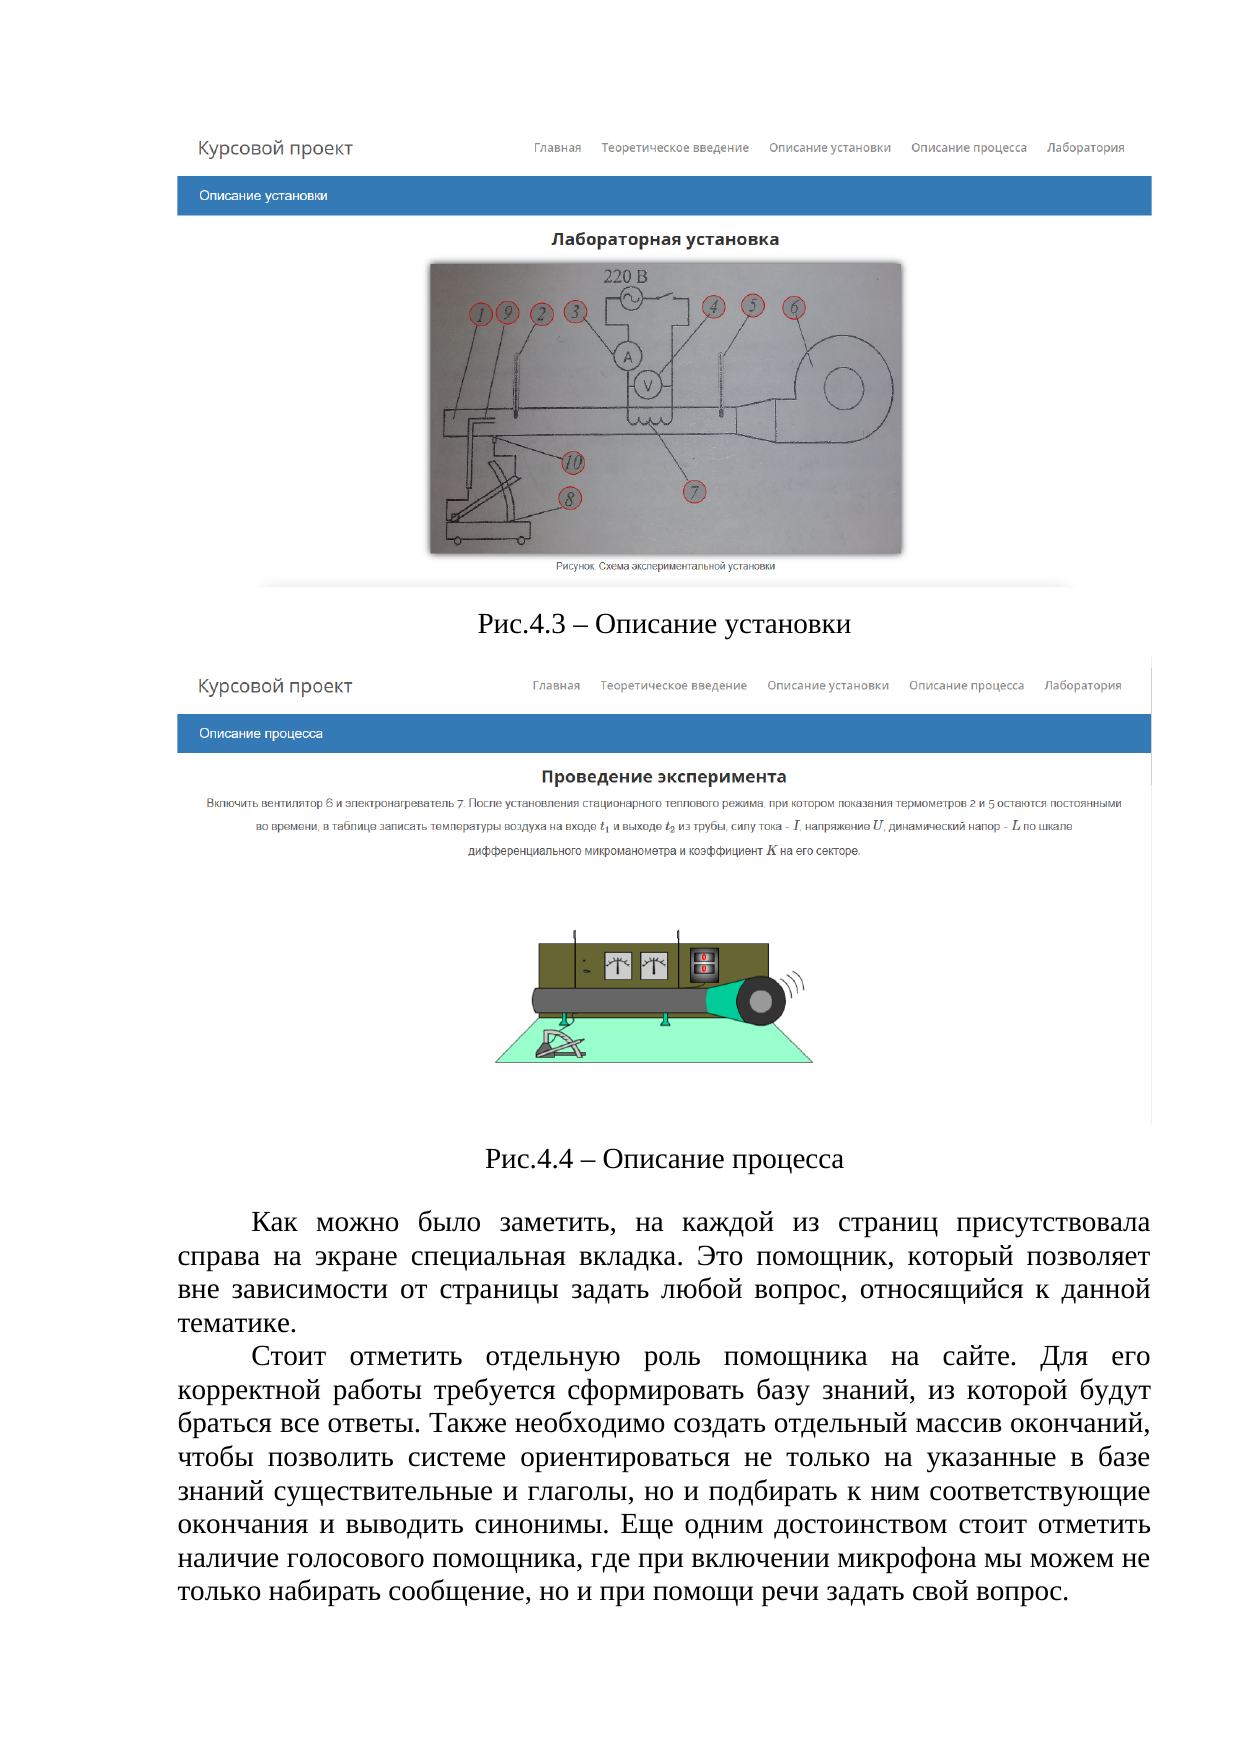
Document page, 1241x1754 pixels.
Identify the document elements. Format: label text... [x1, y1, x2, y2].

list Стоит отметить отдельную роль помощника на сайте. Для его корректной работы требуется сформировать базу знаний, из которой будут браться все ответы. Также необходимо создать отдельный массив окончаний, чтобы позволить системе ориентироваться не только на указанные в базе знаний существительные и глаголы, но и подбирать к ним соответствующие окончания и выводить синонимы. Еще одним достоинством стоит отметить наличие голосового помощника, где при включении микрофона мы можем не только набирать сообщение, но и при помощи речи задать свой вопрос. [177, 1338, 1152, 1607]
picture [177, 118, 1152, 588]
list Как можно было заметить, на каждой из страниц присутствовала справа на экране специальная вкладка. Это помощник, который позволяет вне зависимости от страницы задать любой вопрос, относящийся к данной тематике. [177, 1204, 1152, 1338]
text Рис.4.3 – Описание установки [177, 606, 1152, 640]
picture [177, 656, 1152, 1125]
text Рис.4.4 – Описание процесса [177, 1142, 1152, 1175]
